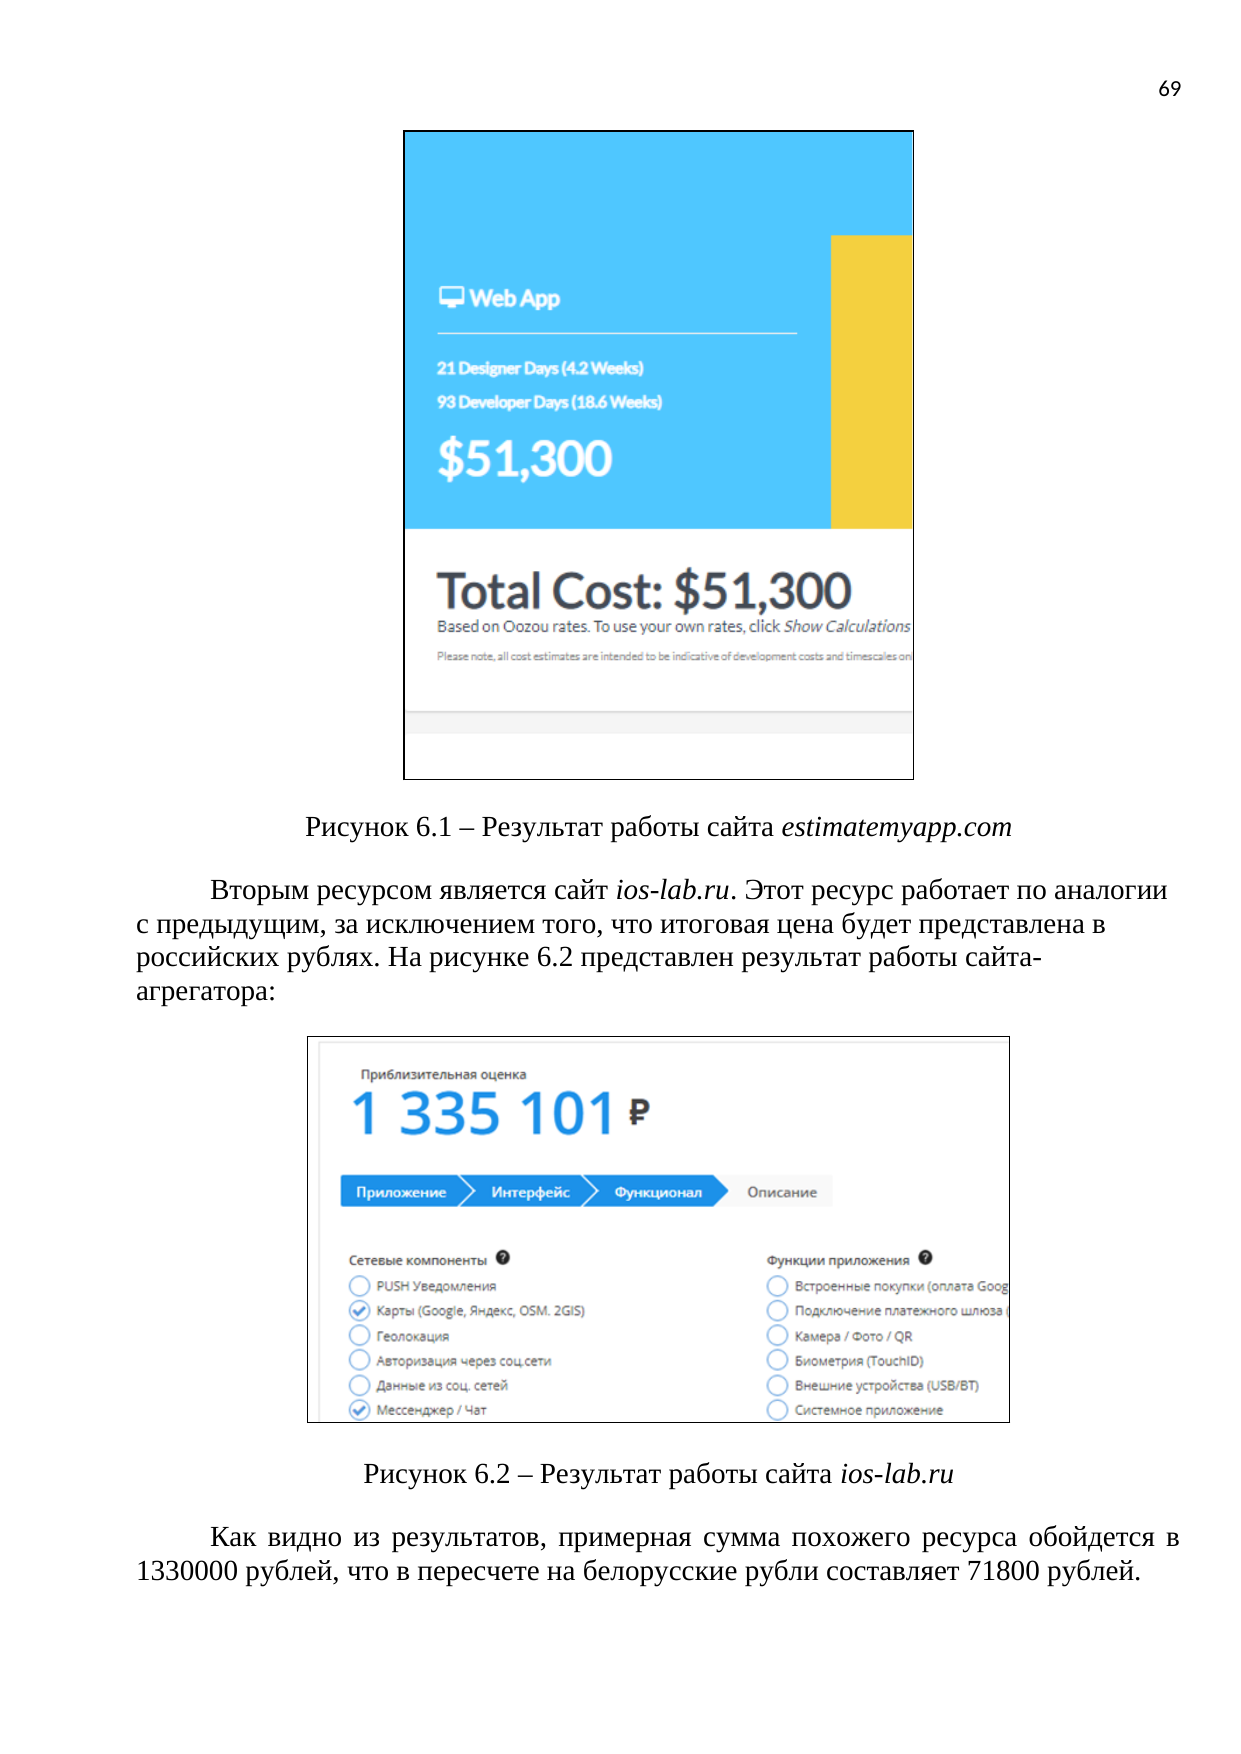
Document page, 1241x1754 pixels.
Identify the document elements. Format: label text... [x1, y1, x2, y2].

text Как видно из результатов, примерная сумма похожего ресурса обойдется в 1330000 рублей, что в пересчете на белорусские рубли составляет 71800 рублей. [136, 1519, 1181, 1586]
picture [308, 1037, 1009, 1422]
text Вторым ресурсом является сайт ios-lab.ru. Этот ресурс работает по аналогии с предыдущим, за исключением того, что итоговая цена будет представлена в российских рублях. На рисунке 6.2 представлен результат работы сайта-агрегатора: [136, 872, 1181, 1006]
text Рисунок 6.1 – Результат работы сайта estimatemyapp.com [136, 809, 1181, 843]
picture [405, 132, 913, 779]
text Рисунок 6.2 – Результат работы сайта ios-lab.ru [136, 1456, 1181, 1490]
